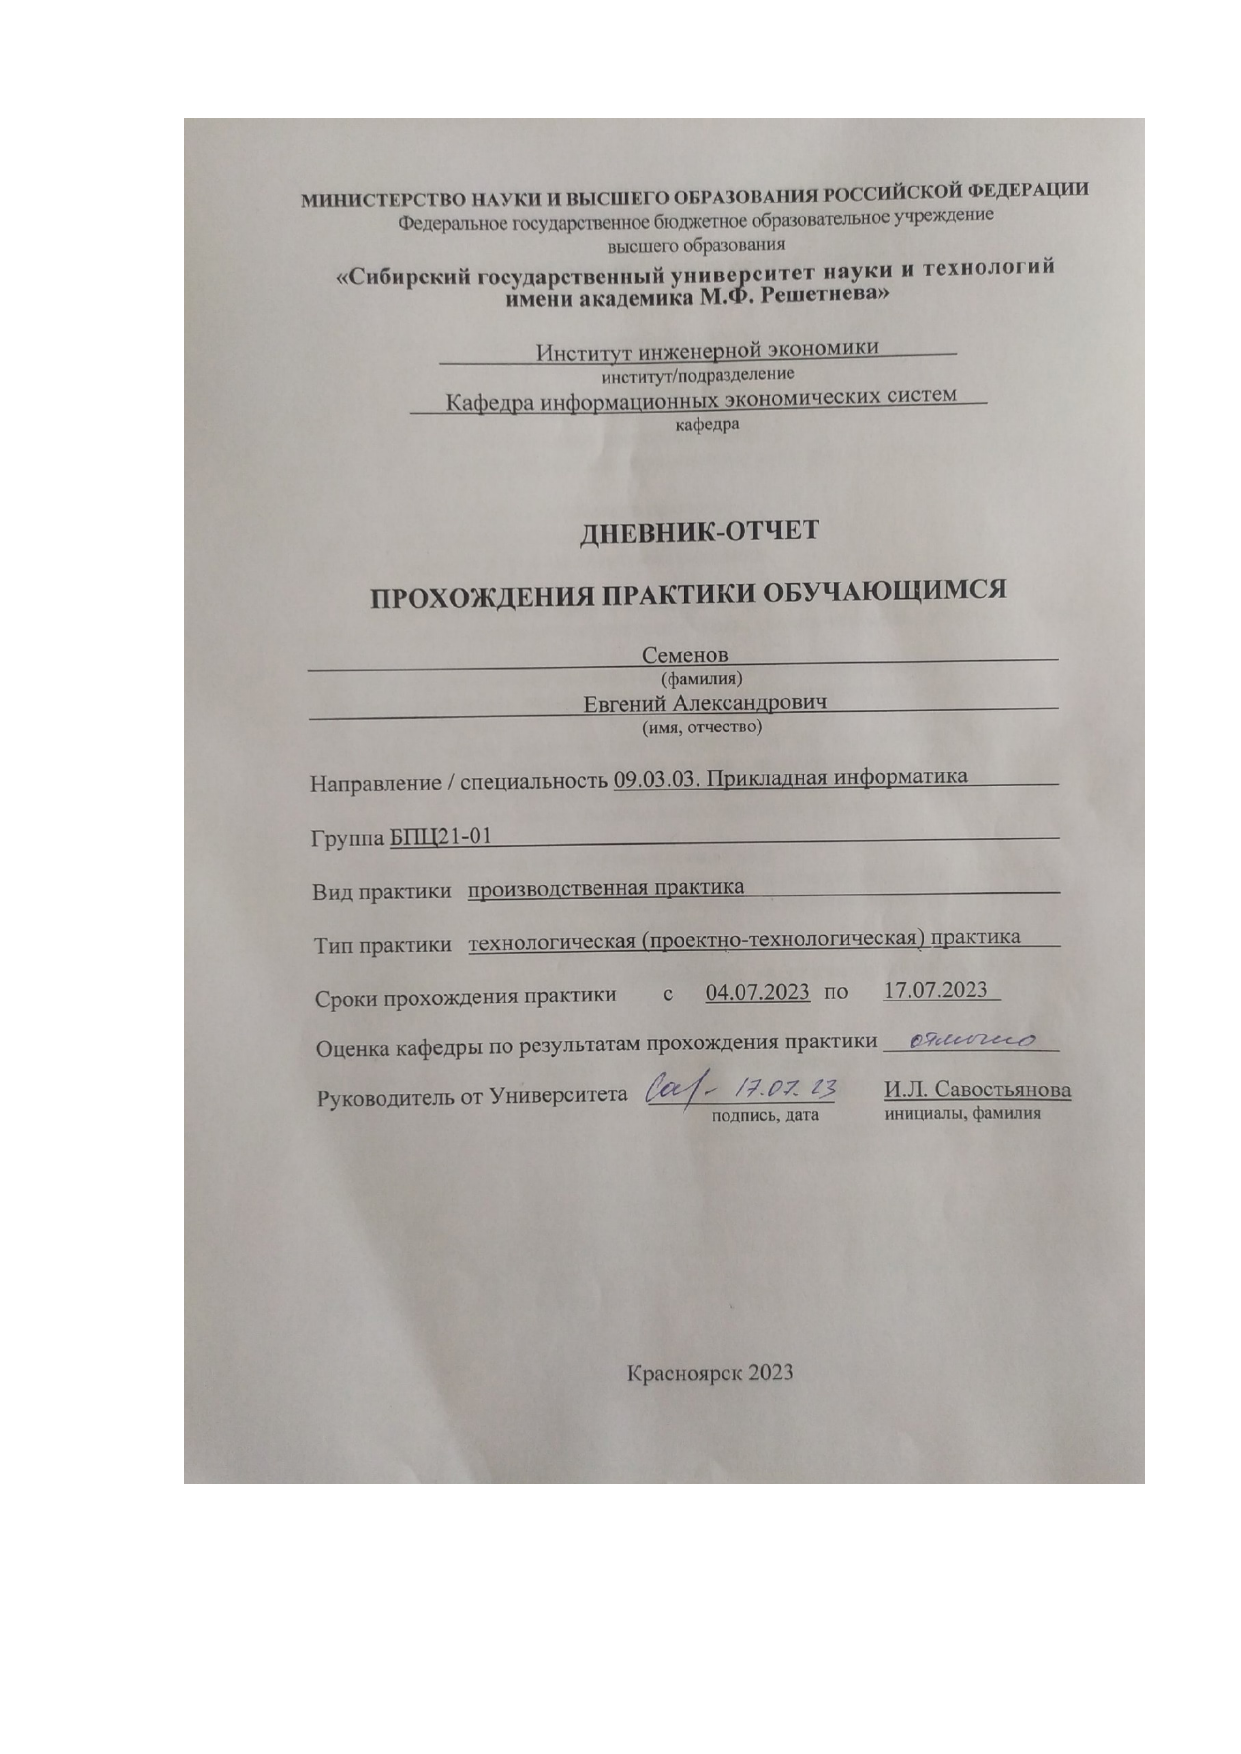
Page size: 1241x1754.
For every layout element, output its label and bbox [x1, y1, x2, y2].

picture [184, 118, 1145, 1484]
